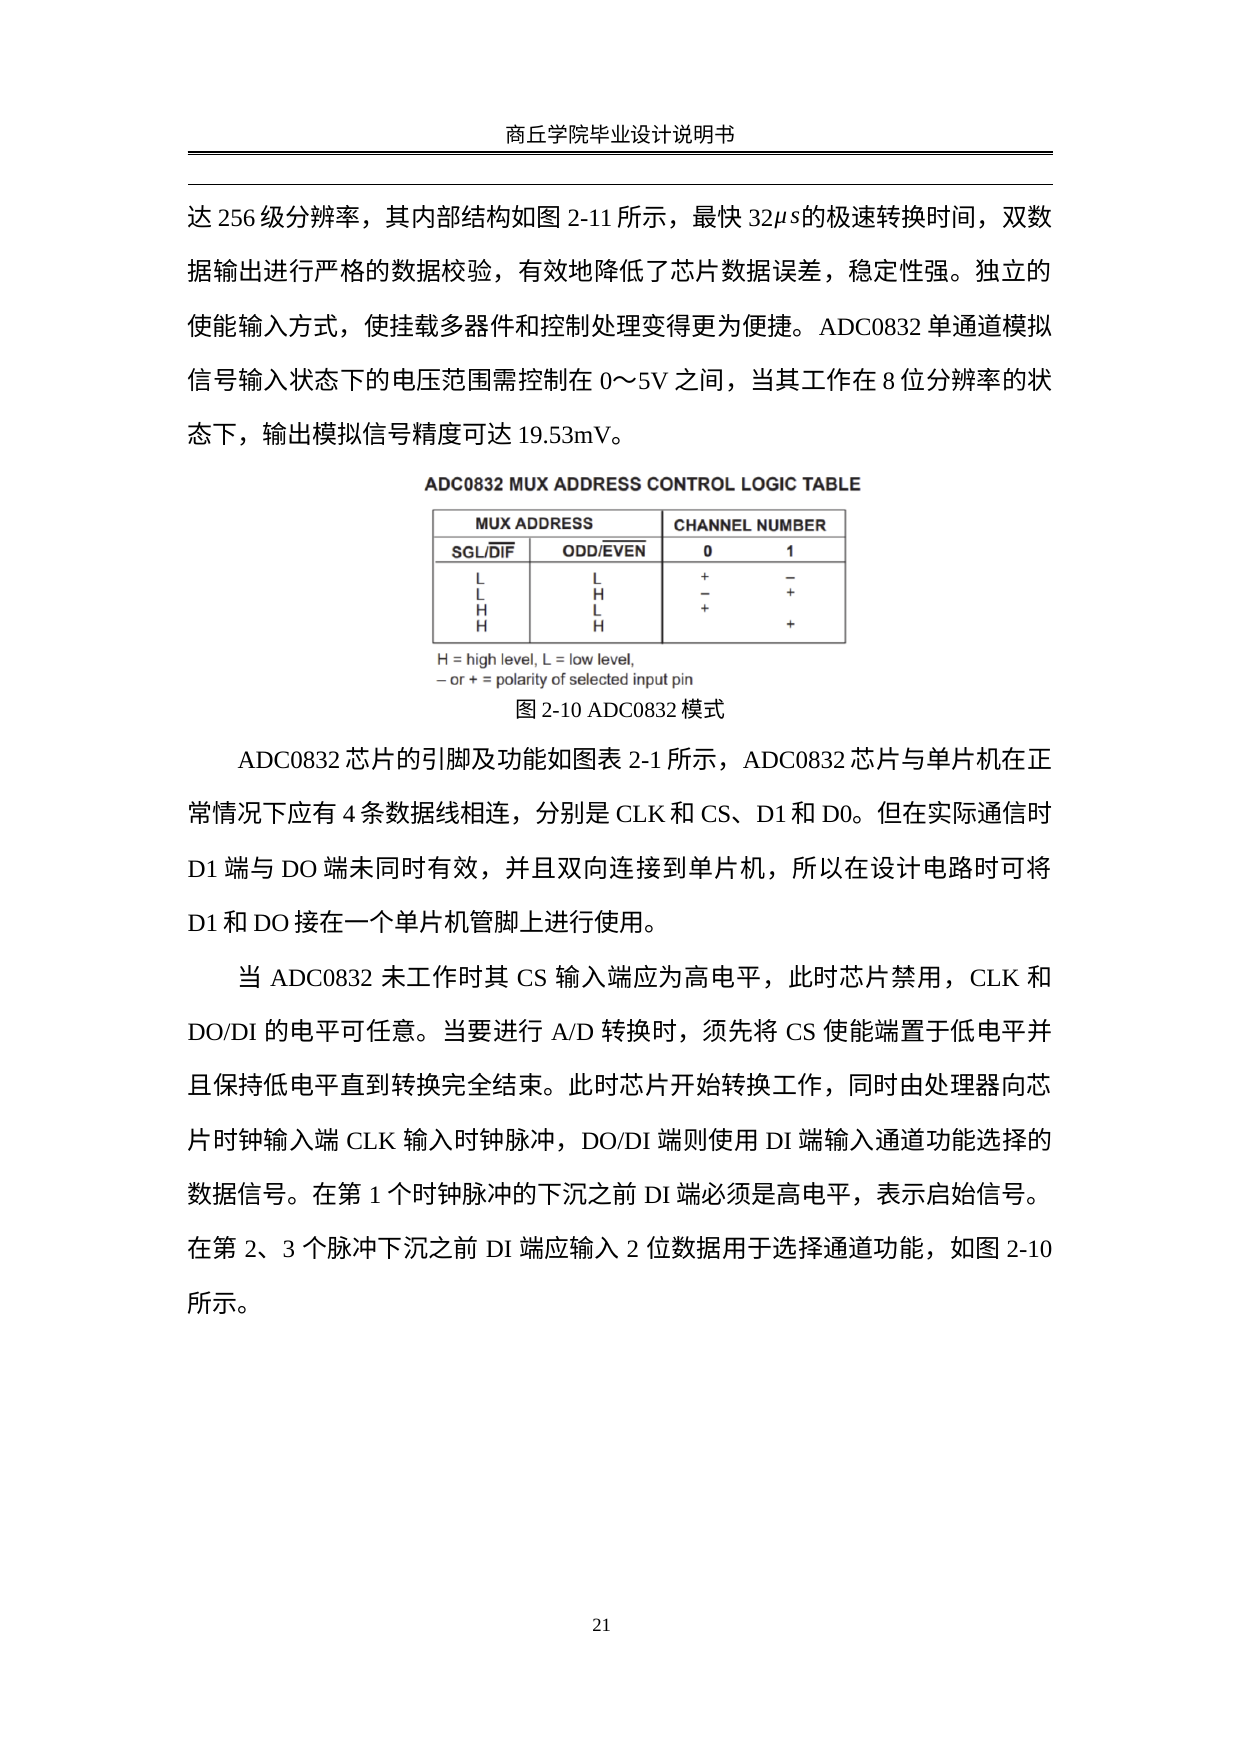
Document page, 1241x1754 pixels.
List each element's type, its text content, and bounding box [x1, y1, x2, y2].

text 当 ADC0832 未工作时其 CS 输入端应为高电平，此时芯片禁用，CLK 和DO/DI 的电平可任意。当要进行 A/D 转换时，须先将 CS 使能端置于低电平并且保持低电平直到转换完全结束。此时芯片开始转换工作，同时由处理器向芯片时钟输入端 CLK 输入时钟脉冲，DO/DI 端则使用 DI 端输入通道功能选择的数据信号。在第 1 个时钟脉冲的下沉之前 DI 端必须是高电平，表示启始信号。在第 2、3 个脉冲下沉之前 DI 端应输入 2 位数据用于选择通道功能，如图2-10所示。 [187, 957, 1053, 1319]
text 图2-10 ADC0832模式 [187, 691, 1053, 724]
text ADC0832芯片的引脚及功能如图表2-1所示，ADC0832芯片与单片机在正常情况下应有4条数据线相连，分别是CLK和CS、D1和D0。但在实际通信时D1端与DO端未同时有效，并且双向连接到单片机，所以在设计电路时可将D1和DO接在一个单片机管脚上进行使用。 [187, 739, 1053, 939]
picture [413, 469, 877, 692]
